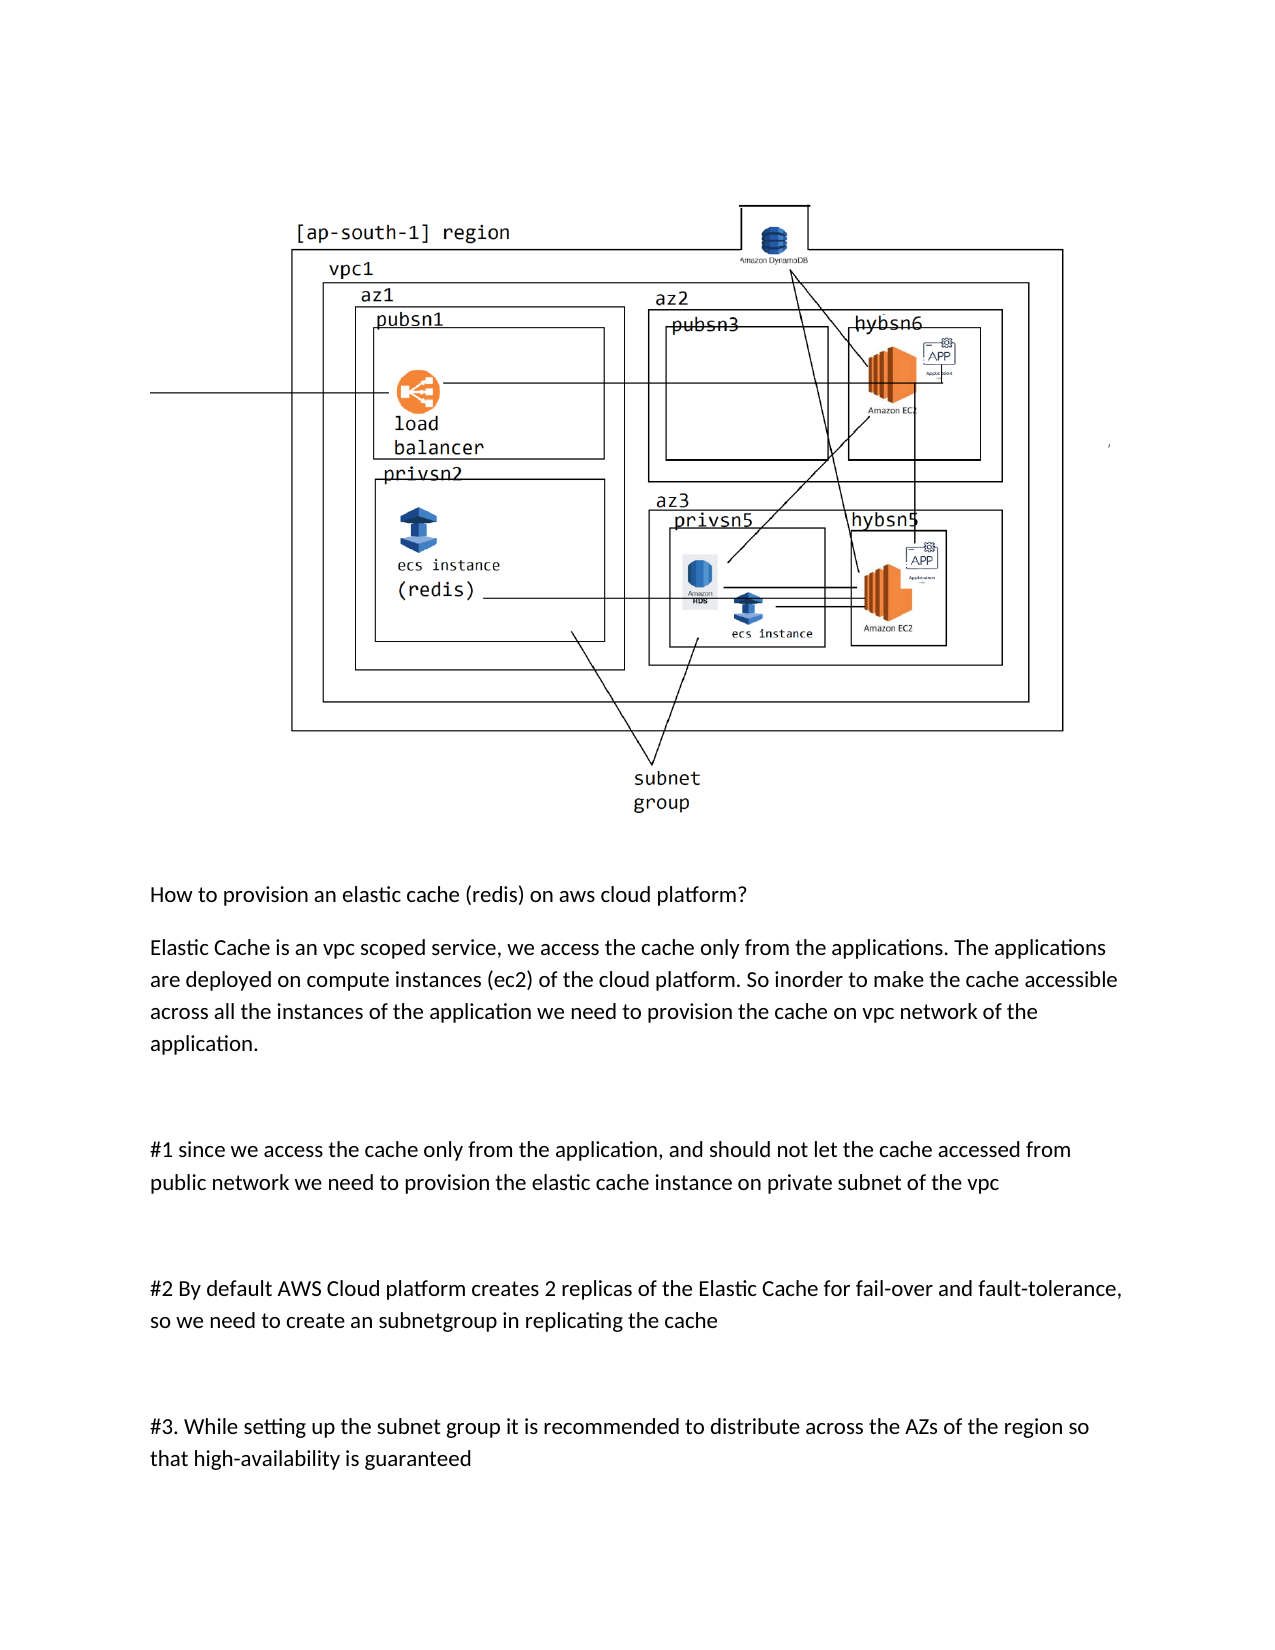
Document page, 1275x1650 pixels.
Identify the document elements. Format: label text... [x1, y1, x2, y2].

text #3. While setting up the subnet group it is recommended to distribute across the AZs of the region so that high-availability is guaranteed [150, 1412, 1125, 1472]
text How to provision an elastic cache (redis) on aws cloud platform? [150, 880, 1125, 908]
text Elastic Cache is an vpc scoped service, we access the cache only from the applications. The applications are deployed on compute instances (ec2) of the cloud platform. So inorder to make the cache accessible across all the instances of the application we need to provision the cache on vpc network of the application. [150, 933, 1125, 1057]
picture [150, 150, 1125, 855]
text #1 since we access the cache only from the application, and should not let the cache accessed from public network we need to provision the elastic cache instance on private subnet of the vpc [150, 1135, 1125, 1196]
text #2 By default AWS Cloud platform creates 2 replicas of the Elastic Cache for fail-over and fault-tolerance, so we need to create an subnetgroup in replicating the cache [150, 1274, 1125, 1334]
